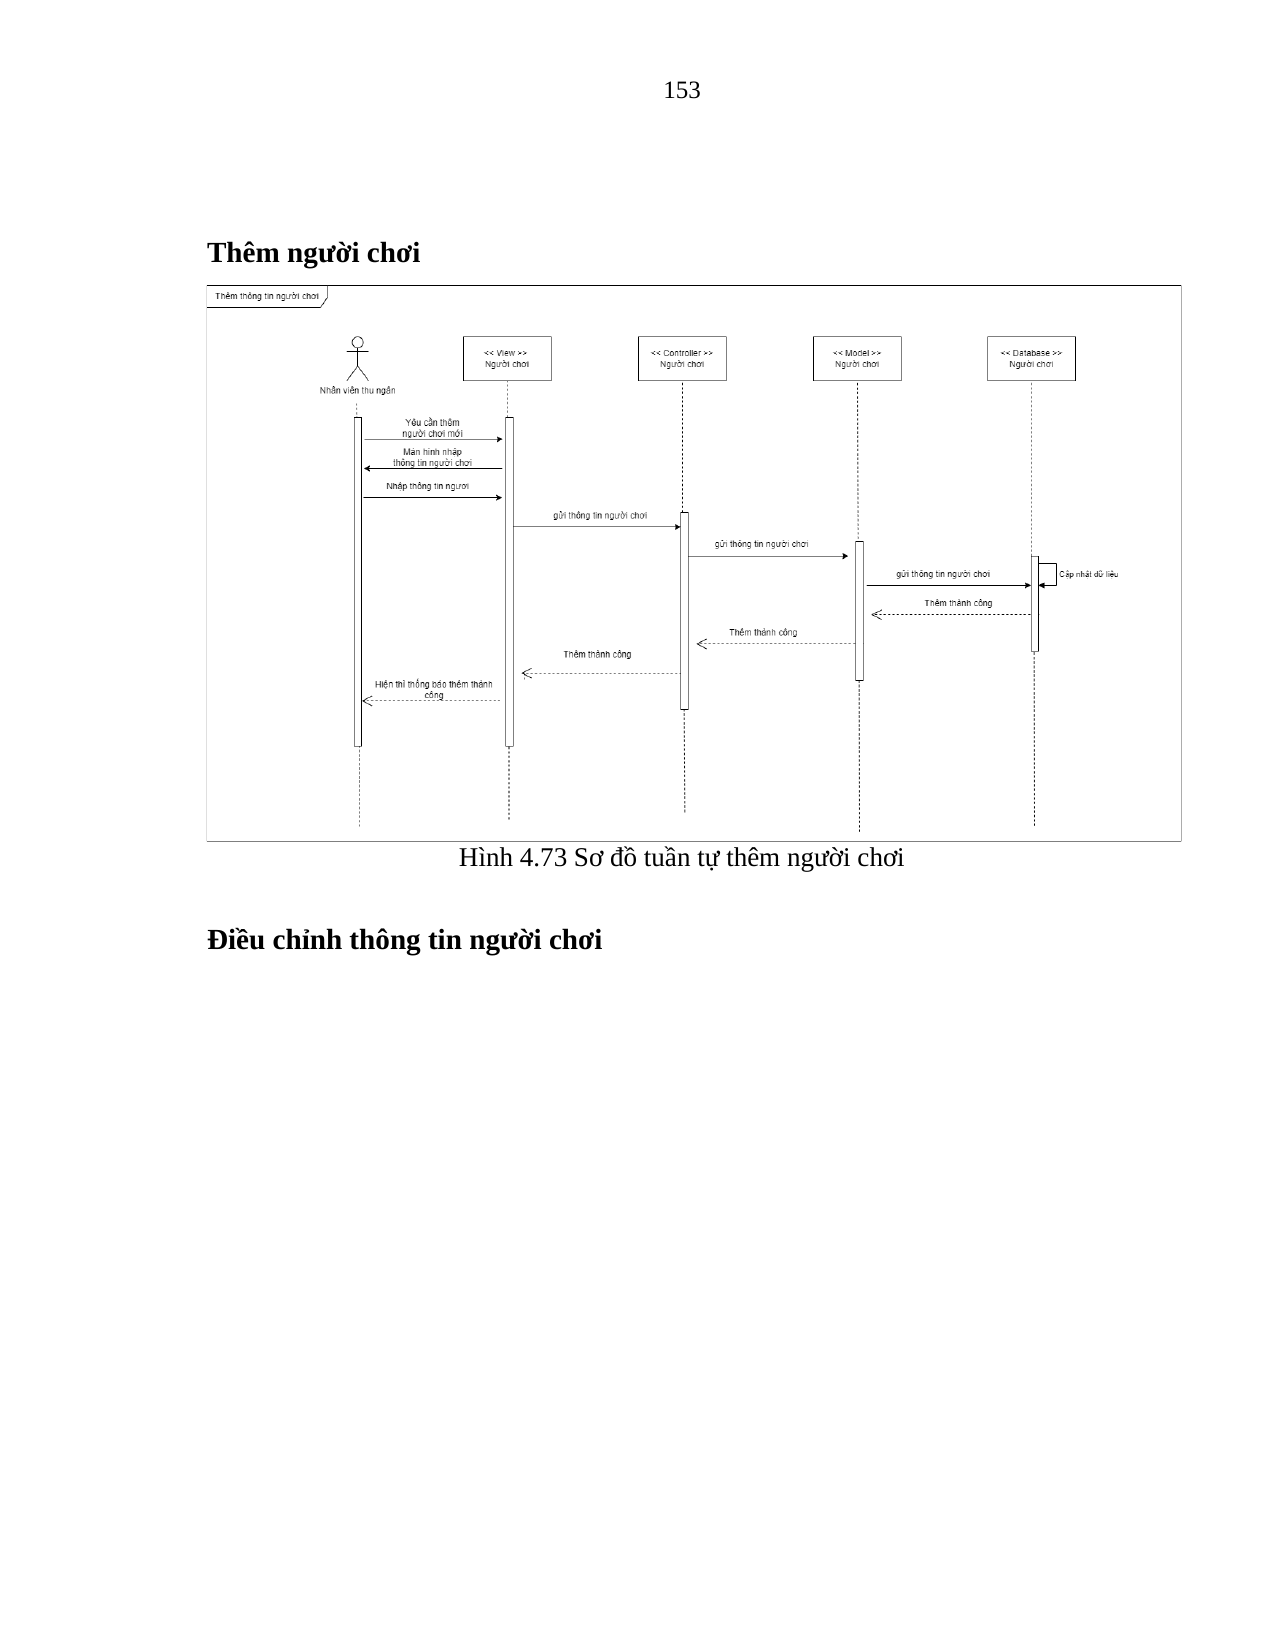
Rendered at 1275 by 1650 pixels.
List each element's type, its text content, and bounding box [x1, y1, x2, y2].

text Thêm người chơi [207, 236, 1157, 269]
text Hình 4.73 Sơ đồ tuần tự thêm người chơi [207, 842, 1157, 872]
picture [206, 285, 1182, 842]
text Điều chỉnh thông tin người chơi [207, 922, 1157, 955]
